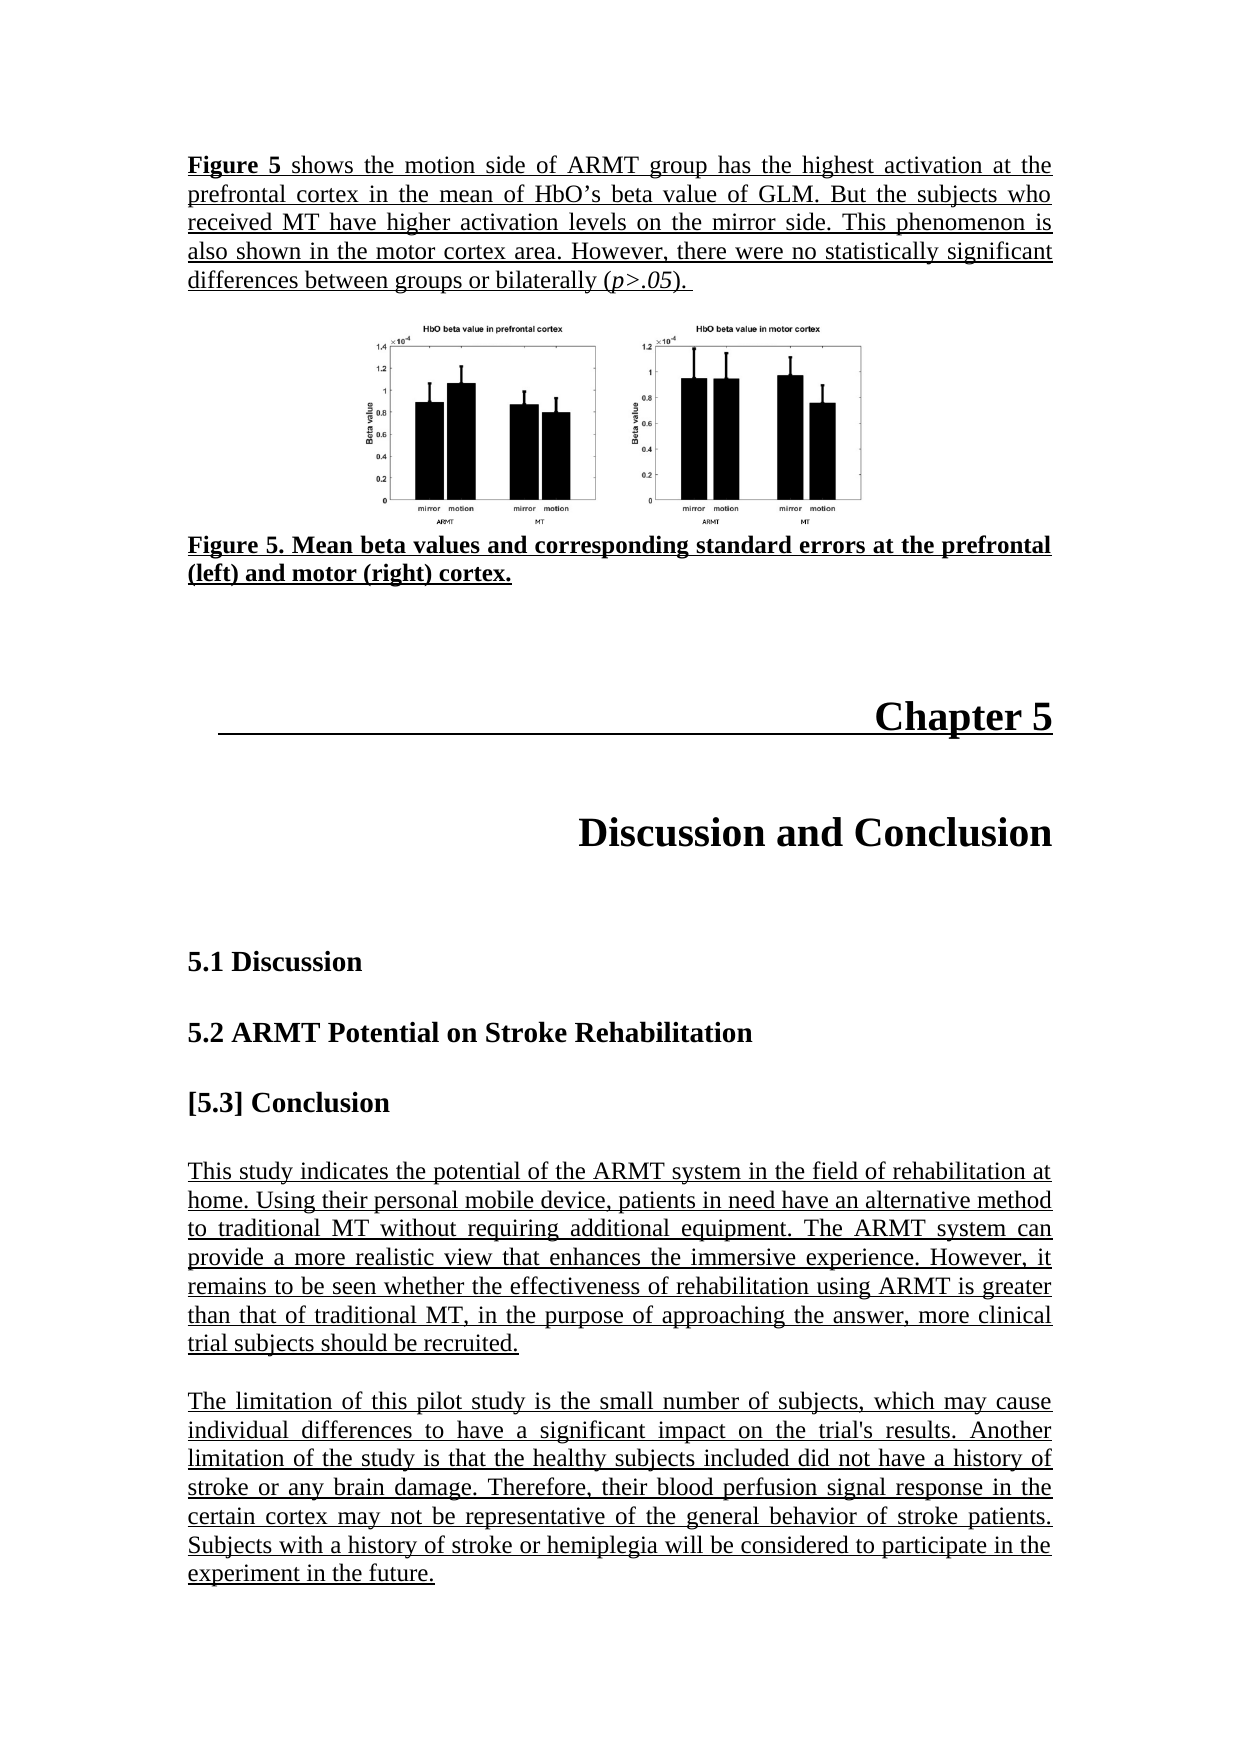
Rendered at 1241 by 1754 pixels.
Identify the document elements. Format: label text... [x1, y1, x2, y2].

subtitle Chapter 5 Discussion and Conclusion [187, 692, 1053, 855]
text Figure 5 shows the motion side of ARMT group has the highest activation at the prefrontal cortex in the mean of HbO’s beta value of GLM. But the subjects who received MT have higher activation levels on the mirror side. This phenomenon is also shown in the motor cortex area. However, there were no statistically significant differences between groups or bilaterally (p>.05). [187, 176, 1053, 232]
subtitle 5.2 ARMT Potential on Stroke Rehabilitation [187, 1015, 1053, 1048]
text This study indicates the potential of the ARMT system in the field of rehabilitation at home. Using their personal mobile device, patients in need have an alternative method to traditional MT without requiring additional equipment. The ARMT system can provide a more realistic view that enhances the immersive experience. However, it remains to be seen whether the effectiveness of rehabilitation using ARMT is greater than that of traditional MT, in the purpose of approaching the answer, more clinical trial subjects should be recruited. [187, 1239, 1053, 1325]
subtitle [5.3] Conclusion [187, 1085, 1053, 1119]
text This study indicates the potential of the ARMT system in the field of rehabilitation at home. Using their personal mobile device, patients in need have an alternative method to traditional MT without requiring additional equipment. The ARMT system can provide a more realistic view that enhances the immersive experience. However, it remains to be seen whether the effectiveness of rehabilitation using ARMT is greater than that of traditional MT, in the purpose of approaching the answer, more clinical trial subjects should be recruited. [187, 1156, 1053, 1210]
picture [355, 322, 886, 530]
text Figure 5 shows the motion side of ARMT group has the highest activation at the prefrontal cortex in the mean of HbO’s beta value of GLM. But the subjects who received MT have higher activation levels on the mirror side. This phenomenon is also shown in the motor cortex area. However, there were no statistically significant differences between groups or bilaterally (p>.05). [187, 262, 1053, 294]
text Figure 5. Mean beta values and corresponding standard errors at the prefrontal (left) and motor (right) cortex. [187, 530, 1053, 587]
subtitle 5.1 Discussion [187, 944, 1053, 978]
text Figure 5 shows the motion side of ARMT group has the highest activation at the prefrontal cortex in the mean of HbO’s beta value of GLM. But the subjects who received MT have higher activation levels on the mirror side. This phenomenon is also shown in the motor cortex area. However, there were no statistically significant differences between groups or bilaterally (p>.05). [187, 233, 1053, 261]
text The limitation of this pilot study is the small number of subjects, which may cause individual differences to have a significant impact on the trial's results. Another limitation of the study is that the healthy subjects included did not have a history of stroke or any brain damage. Therefore, their blood perfusion signal response in the certain cortex may not be representative of the general behavior of stroke patients. Subjects with a history of stroke or hemiplegia will be considered to participate in the experiment in the future. [187, 1527, 1053, 1587]
text The limitation of this pilot study is the small number of subjects, which may cause individual differences to have a significant impact on the trial's results. Another limitation of the study is that the healthy subjects included did not have a history of stroke or any brain damage. Therefore, their blood perfusion signal response in the certain cortex may not be representative of the general behavior of stroke patients. Subjects with a history of stroke or hemiplegia will be considered to participate in the experiment in the future. [187, 1412, 1053, 1468]
